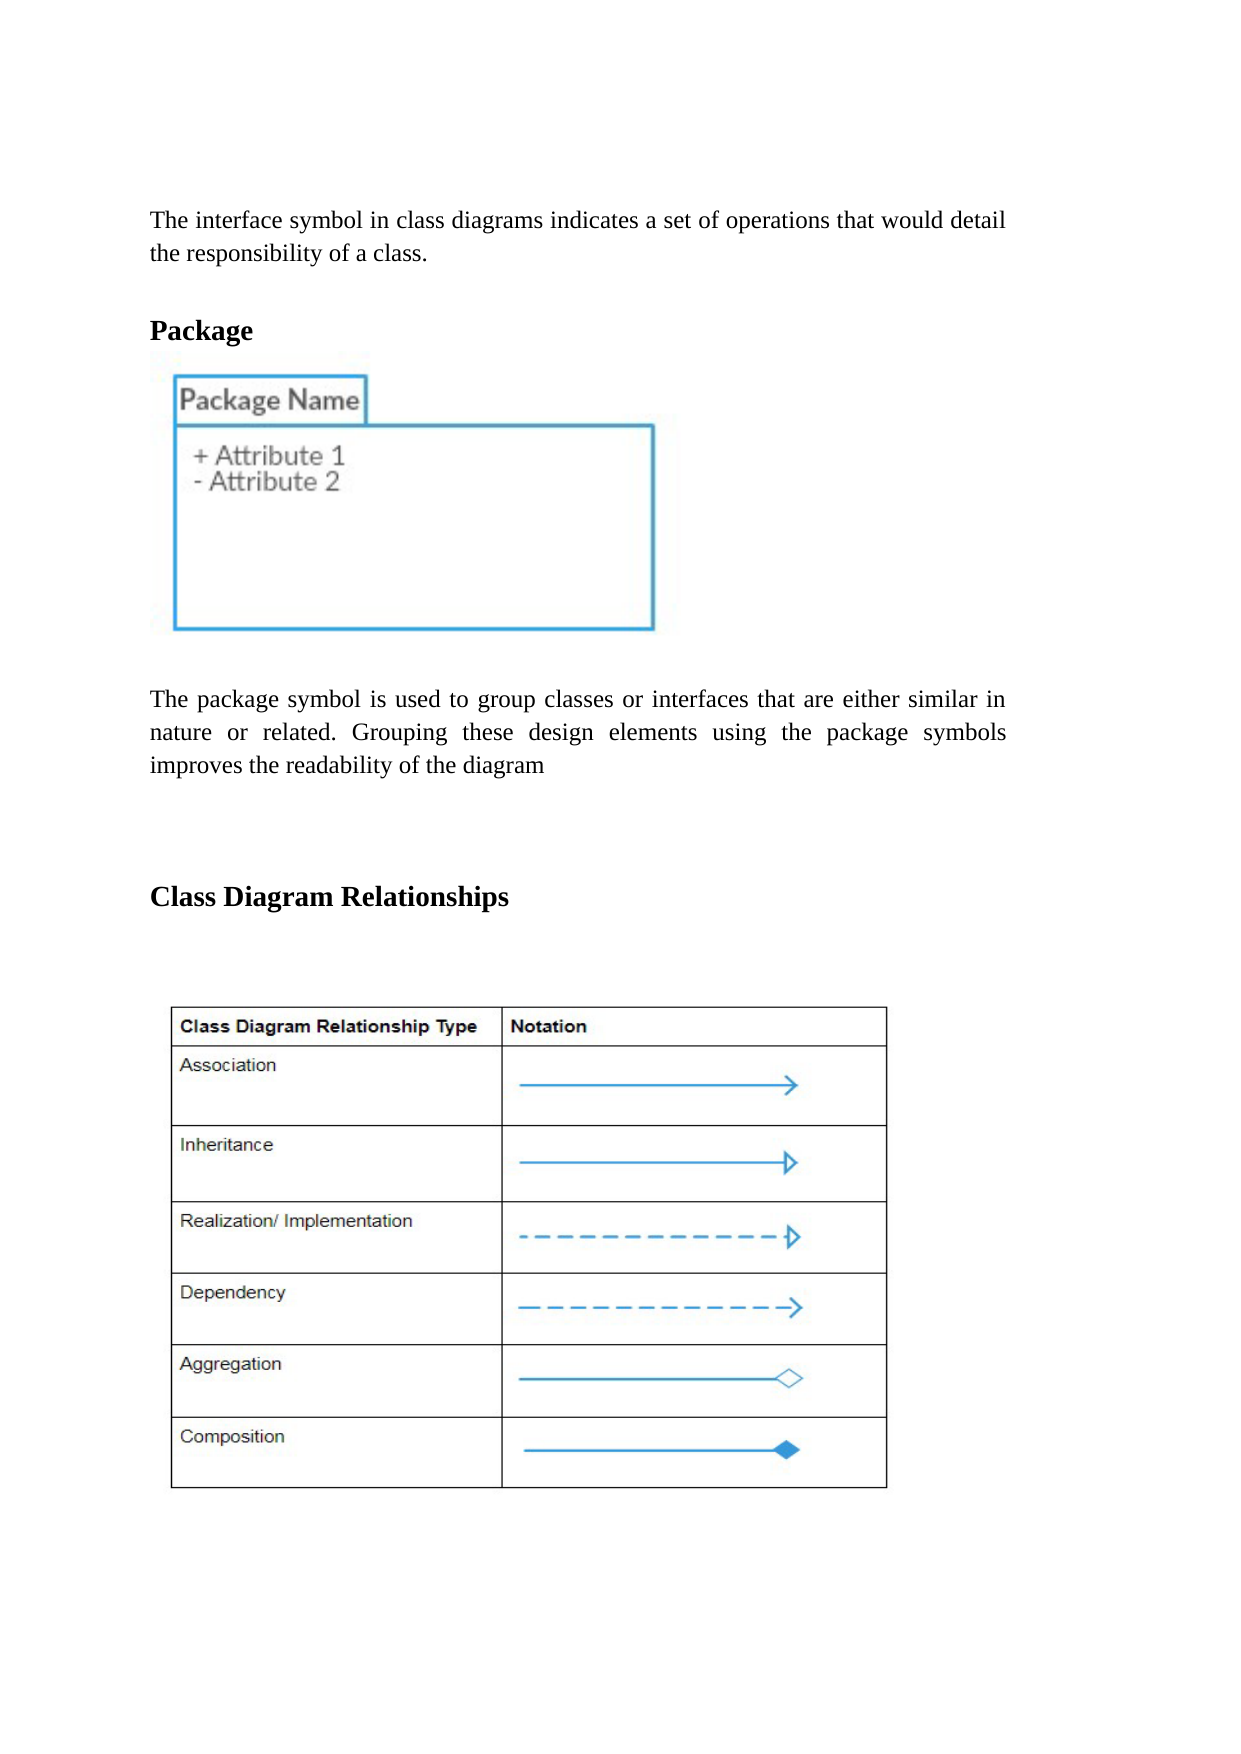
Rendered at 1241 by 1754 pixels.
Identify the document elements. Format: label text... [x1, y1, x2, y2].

text The package symbol is used to group classes or interfaces that are either similar in nature or related. Grouping these design elements using the package symbols improves the readability of the diagram [149, 684, 1007, 778]
subtitle Class Diagram Relationships [149, 879, 1090, 913]
subtitle Package [149, 313, 1090, 347]
picture [150, 351, 681, 669]
picture [153, 988, 908, 1507]
text The interface symbol in class diagrams indicates a set of operations that would detail the responsibility of a class. [149, 205, 1007, 267]
